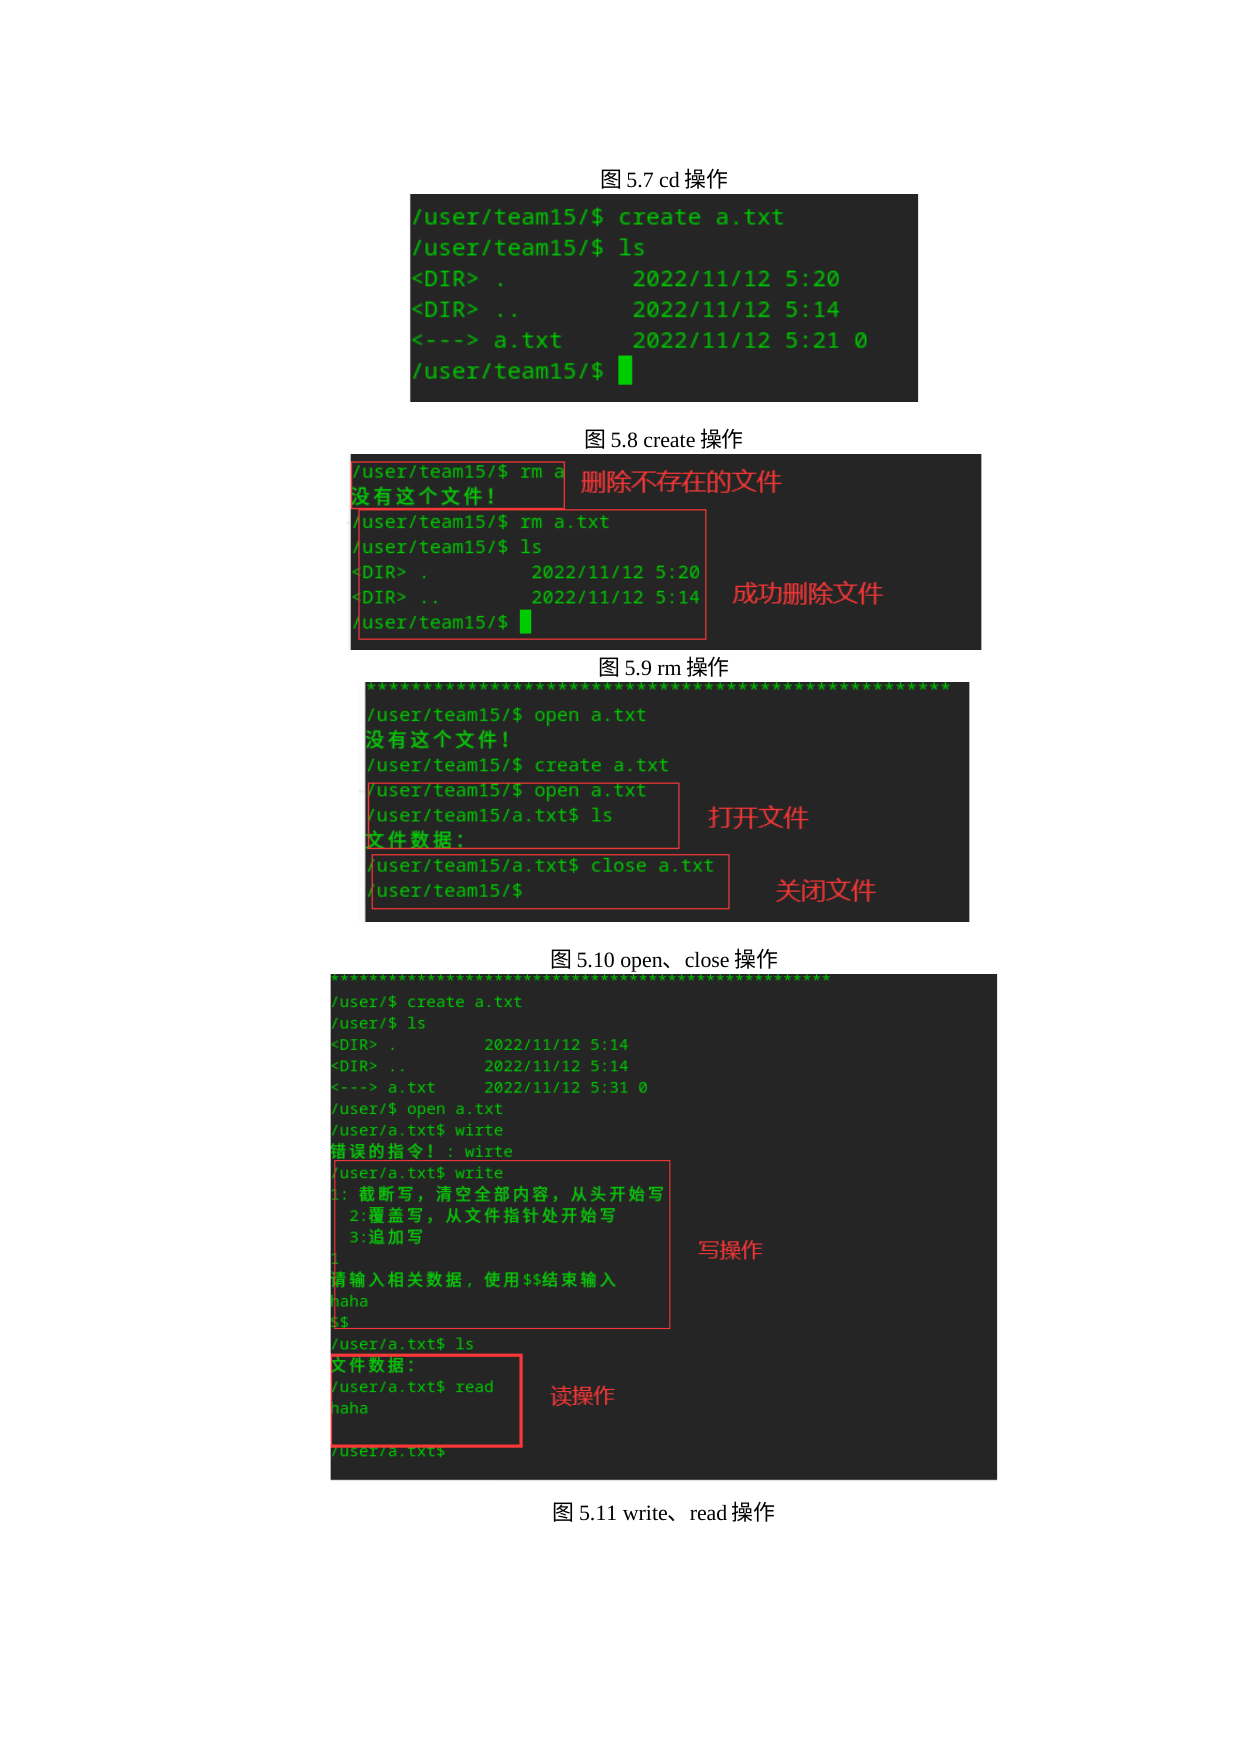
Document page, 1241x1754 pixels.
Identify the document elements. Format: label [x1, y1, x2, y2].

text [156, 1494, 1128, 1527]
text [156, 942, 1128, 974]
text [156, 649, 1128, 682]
picture [330, 974, 998, 1482]
picture [358, 682, 970, 922]
picture [409, 194, 919, 402]
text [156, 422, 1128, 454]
picture [346, 454, 982, 650]
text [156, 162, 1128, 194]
